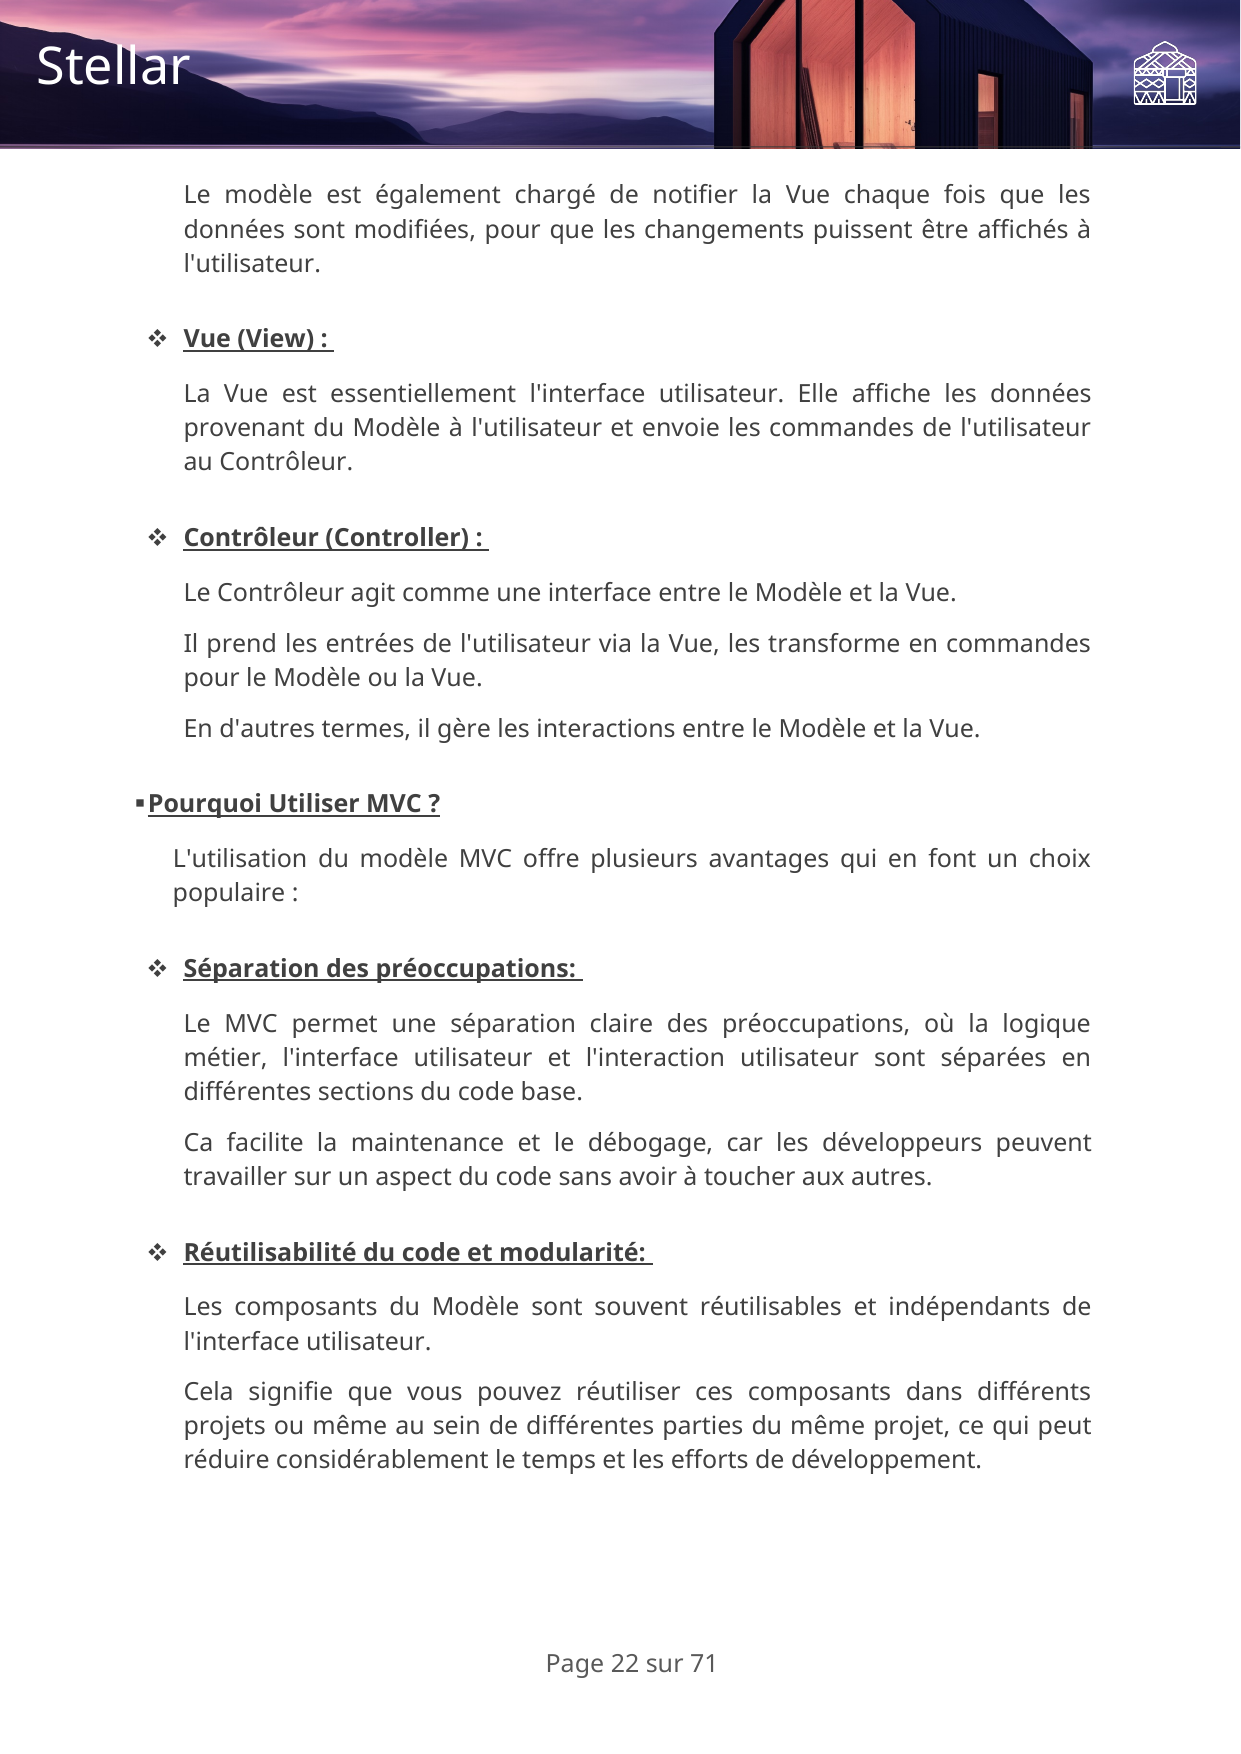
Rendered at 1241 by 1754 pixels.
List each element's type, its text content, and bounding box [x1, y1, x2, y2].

subtitle Séparation des préoccupations: [146, 951, 1092, 985]
text Le Contrôleur agit comme une interface entre le Modèle et la Vue. [183, 575, 1092, 609]
text En d'autres termes, il gère les interactions entre le Modèle et la Vue. [183, 710, 1092, 744]
text Les composants du Modèle sont souvent réutilisables et indépendants de l'interface utilisateur. [183, 1289, 1092, 1357]
subtitle Contrôleur (Controller) : [146, 520, 1092, 554]
subtitle Pourquoi Utiliser MVC ? [134, 786, 1092, 820]
text Le MVC permet une séparation claire des préoccupations, où la logique métier, l'interface utilisateur et l'interaction utilisateur sont séparées en différentes sections du code base. [183, 1006, 1092, 1108]
subtitle Réutilisabilité du code et modularité: [146, 1234, 1092, 1268]
text L'utilisation du modèle MVC offre plusieurs avantages qui en font un choix populaire : [172, 841, 1092, 909]
picture [0, 0, 1241, 146]
text La Vue est essentiellement l'interface utilisateur. Elle affiche les données provenant du Modèle à l'utilisateur et envoie les commandes de l'utilisateur au Contrôleur. [183, 376, 1092, 478]
text Ca facilite la maintenance et le débogage, car les développeurs peuvent travailler sur un aspect du code sans avoir à toucher aux autres. [183, 1124, 1092, 1192]
text Cela signifie que vous pouvez réutiliser ces composants dans différents projets ou même au sein de différentes parties du même projet, ce qui peut réduire considérablement le temps et les efforts de développement. [183, 1374, 1092, 1476]
subtitle Vue (View) : [146, 321, 1092, 355]
text Le modèle est également chargé de notifier la Vue chaque fois que les données sont modifiées, pour que les changements puissent être affichés à l'utilisateur. [183, 177, 1092, 279]
text Il prend les entrées de l'utilisateur via la Vue, les transforme en commandes pour le Modèle ou la Vue. [183, 625, 1092, 693]
